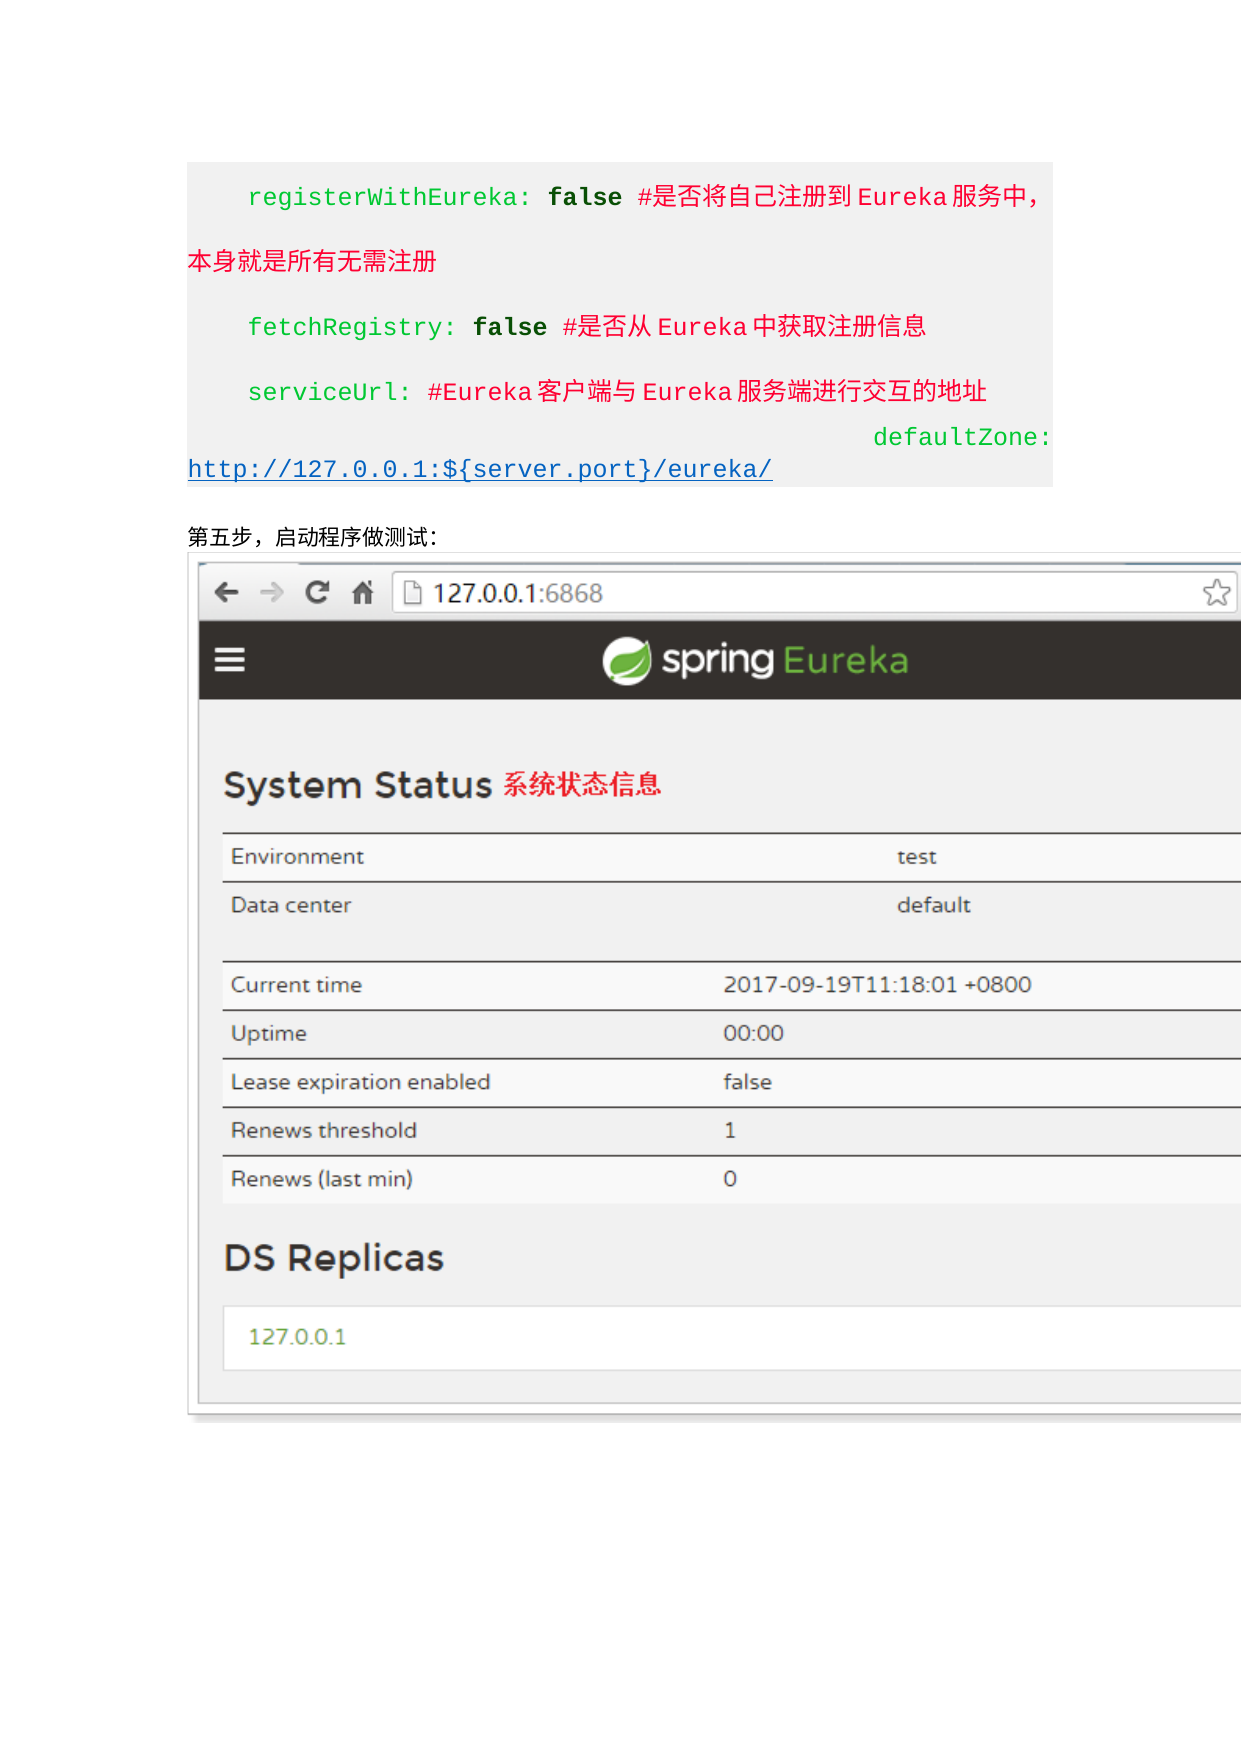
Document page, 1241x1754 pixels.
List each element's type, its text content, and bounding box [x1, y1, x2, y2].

text fetchRegistry: false #是否从Eureka中获取注册信息 [187, 292, 1053, 357]
text serviceUrl: #Eureka客户端与Eureka服务端进行交互的地址 [187, 357, 1053, 422]
picture [187, 552, 1241, 1423]
text registerWithEureka: false #是否将自己注册到Eureka服务中，本身就是所有无需注册 [187, 162, 1053, 292]
text 第五步，启动程序做测试： [187, 519, 1053, 552]
text defaultZone: http://127.0.0.1:${server.port}/eureka/ [187, 422, 1053, 487]
